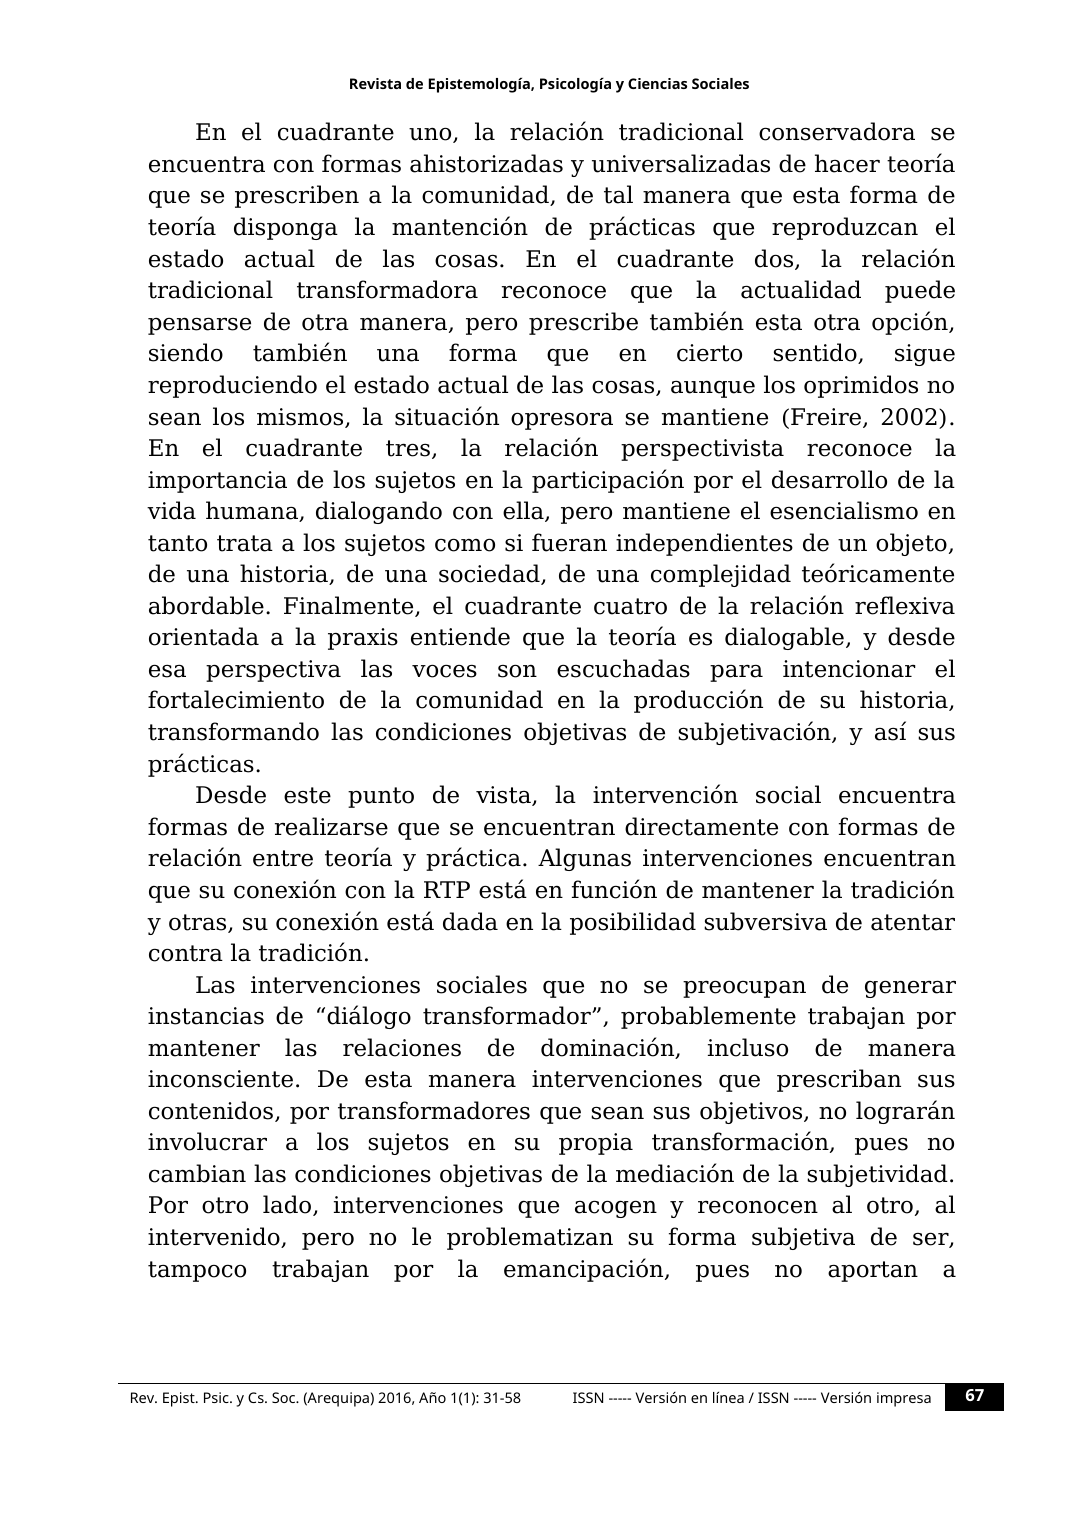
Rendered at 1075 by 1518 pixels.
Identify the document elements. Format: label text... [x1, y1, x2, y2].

text En el cuadrante uno, la relación tradicional conservadora se encuentra con formas ahistorizadas y universalizadas de hacer teoría que se prescriben a la comunidad, de tal manera que esta forma de teoría disponga la mantención de prácticas que reproduzcan el estado actual de las cosas. En el cuadrante dos, la relación tradicional transformadora reconoce que la actualidad puede pensarse de otra manera, pero prescribe también esta otra opción, siendo también una forma que en cierto sentido, sigue reproduciendo el estado actual de las cosas, aunque los oprimidos no sean los mismos, la situación opresora se mantiene (Freire, 2002). En el cuadrante tres, la relación perspectivista reconoce la importancia de los sujetos en la participación por el desarrollo de la vida humana, dialogando con ella, pero mantiene el esencialismo en tanto trata a los sujetos como si fueran independientes de un objeto, de una historia, de una sociedad, de una complejidad teóricamente abordable. Finalmente, el cuadrante cuatro de la relación reflexiva orientada a la praxis entiende que la teoría es dialogable, y desde esa perspectiva las voces son escuchadas para intencionar el fortalecimiento de la comunidad en la producción de su historia, transformando las condiciones objetivas de subjetivación, y así sus prácticas. [148, 118, 957, 777]
text Desde este punto de vista, la intervención social encuentra formas de realizarse que se encuentran directamente con formas de relación entre teoría y práctica. Algunas intervenciones encuentran que su conexión con la RTP está en función de mantener la tradición y otras, su conexión está dada en la posibilidad subversiva de atentar contra la tradición. [148, 781, 957, 966]
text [148, 970, 957, 1282]
